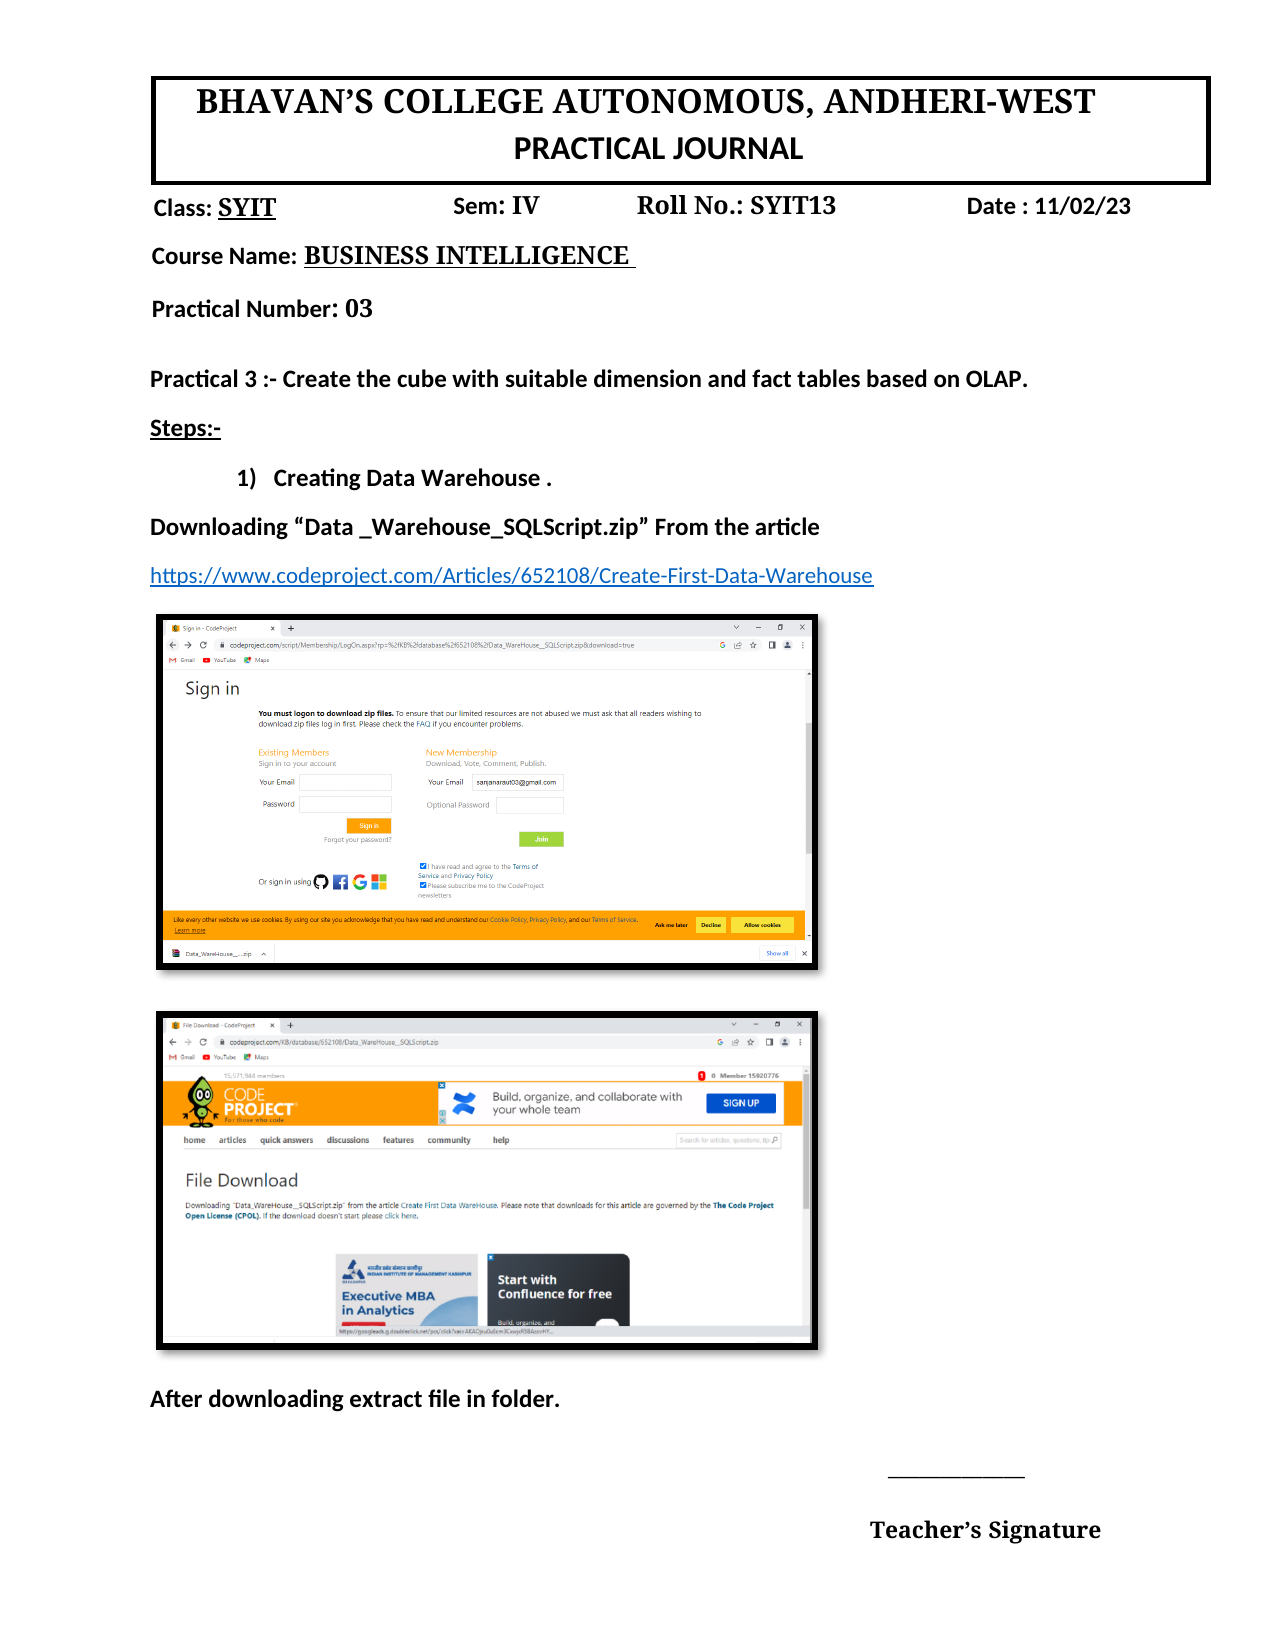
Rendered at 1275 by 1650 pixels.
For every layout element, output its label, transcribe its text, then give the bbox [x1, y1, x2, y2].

text After downloading extract file in folder. [150, 1383, 1125, 1414]
list Creating Data Warehouse . [236, 462, 1125, 492]
picture [163, 1018, 810, 1343]
text Downloading “Data _Warehouse_SQLScript.zip” From the article [150, 511, 1125, 542]
text Steps:- [150, 412, 1125, 443]
picture [163, 620, 812, 963]
text https://www.codeproject.com/Articles/652108/Create-First-Data-Warehouse [150, 561, 1125, 589]
text Practical 3 :- Create the cube with suitable dimension and fact tables based on OLAP. [150, 363, 1125, 393]
